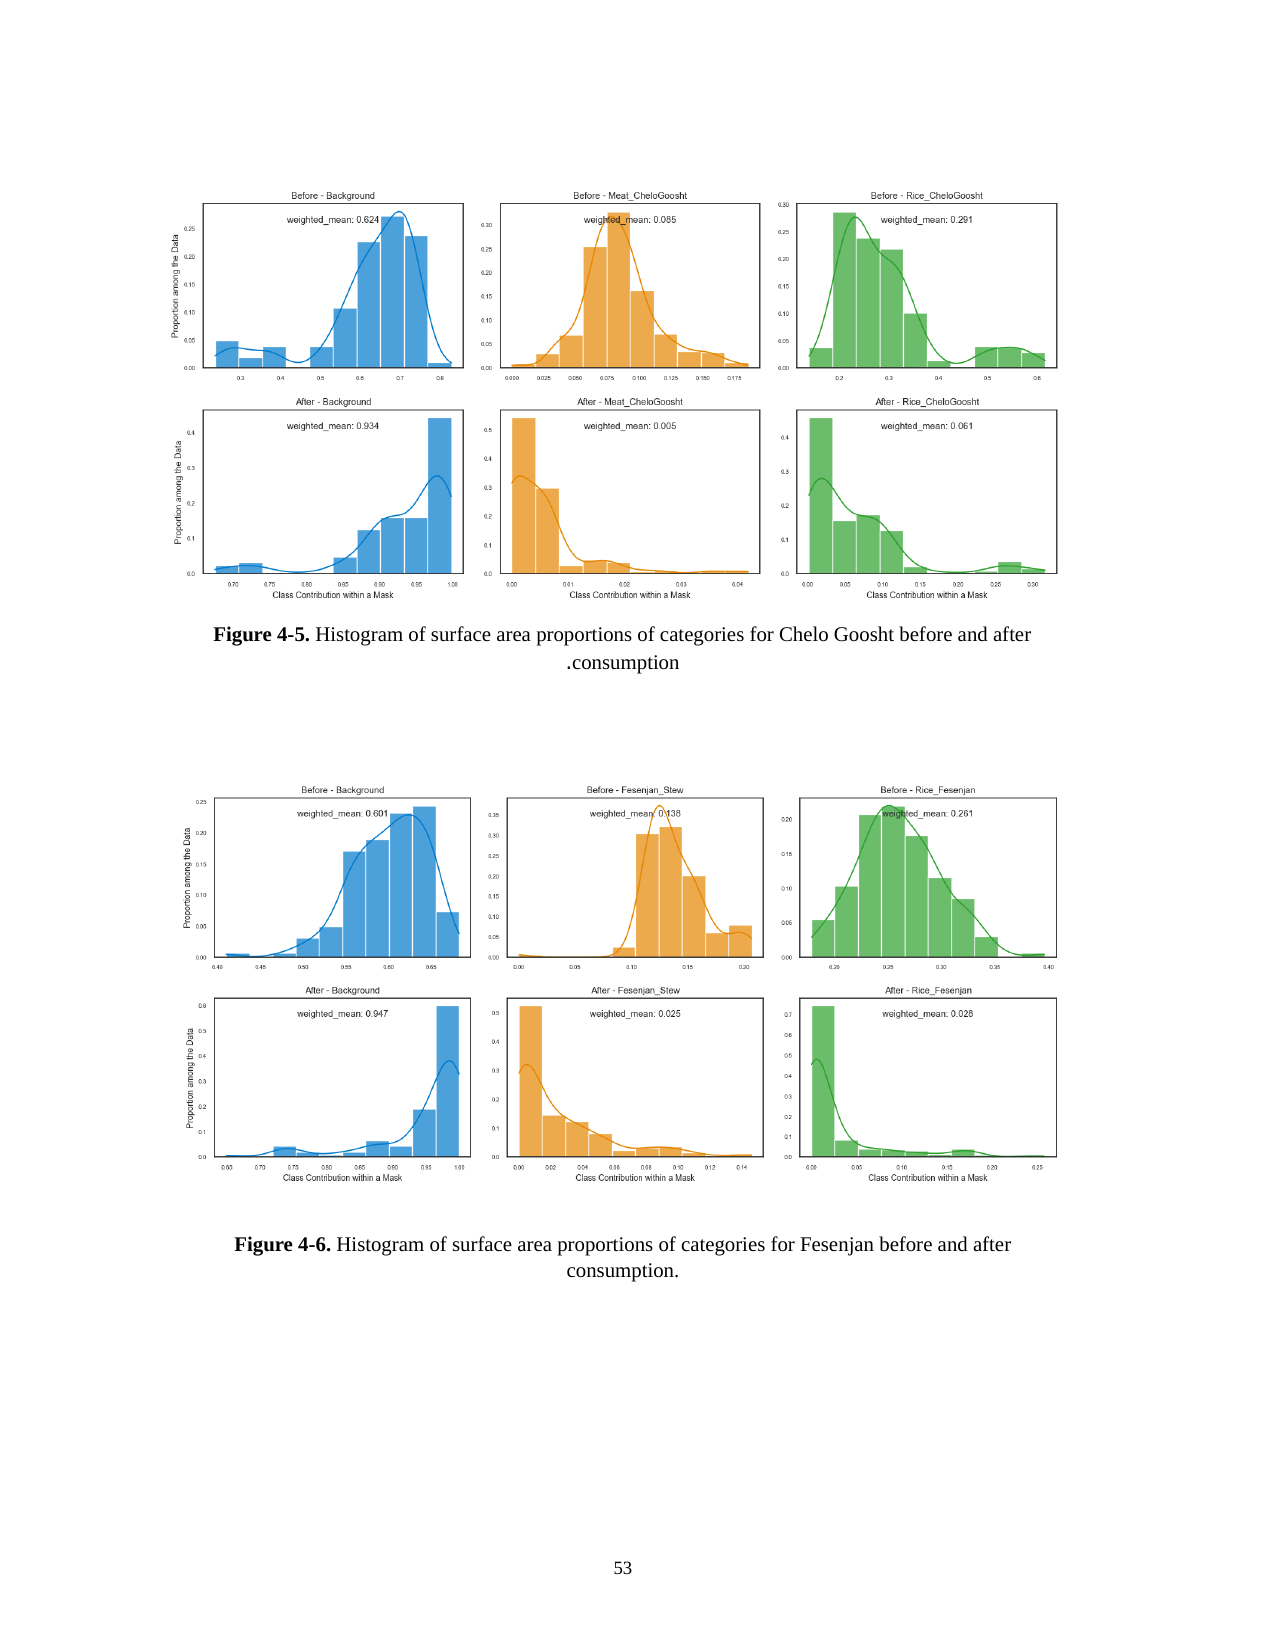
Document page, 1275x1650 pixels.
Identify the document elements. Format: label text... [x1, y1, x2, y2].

text Figure 4-6. Histogram of surface area proportions of categories for Fesenjan before and after consumption. [177, 1232, 1068, 1282]
picture [151, 147, 1069, 619]
text Figure 4-5. Histogram of surface area proportions of categories for Chelo Goosht before and after consumption. [177, 619, 1068, 674]
picture [163, 744, 1069, 1201]
